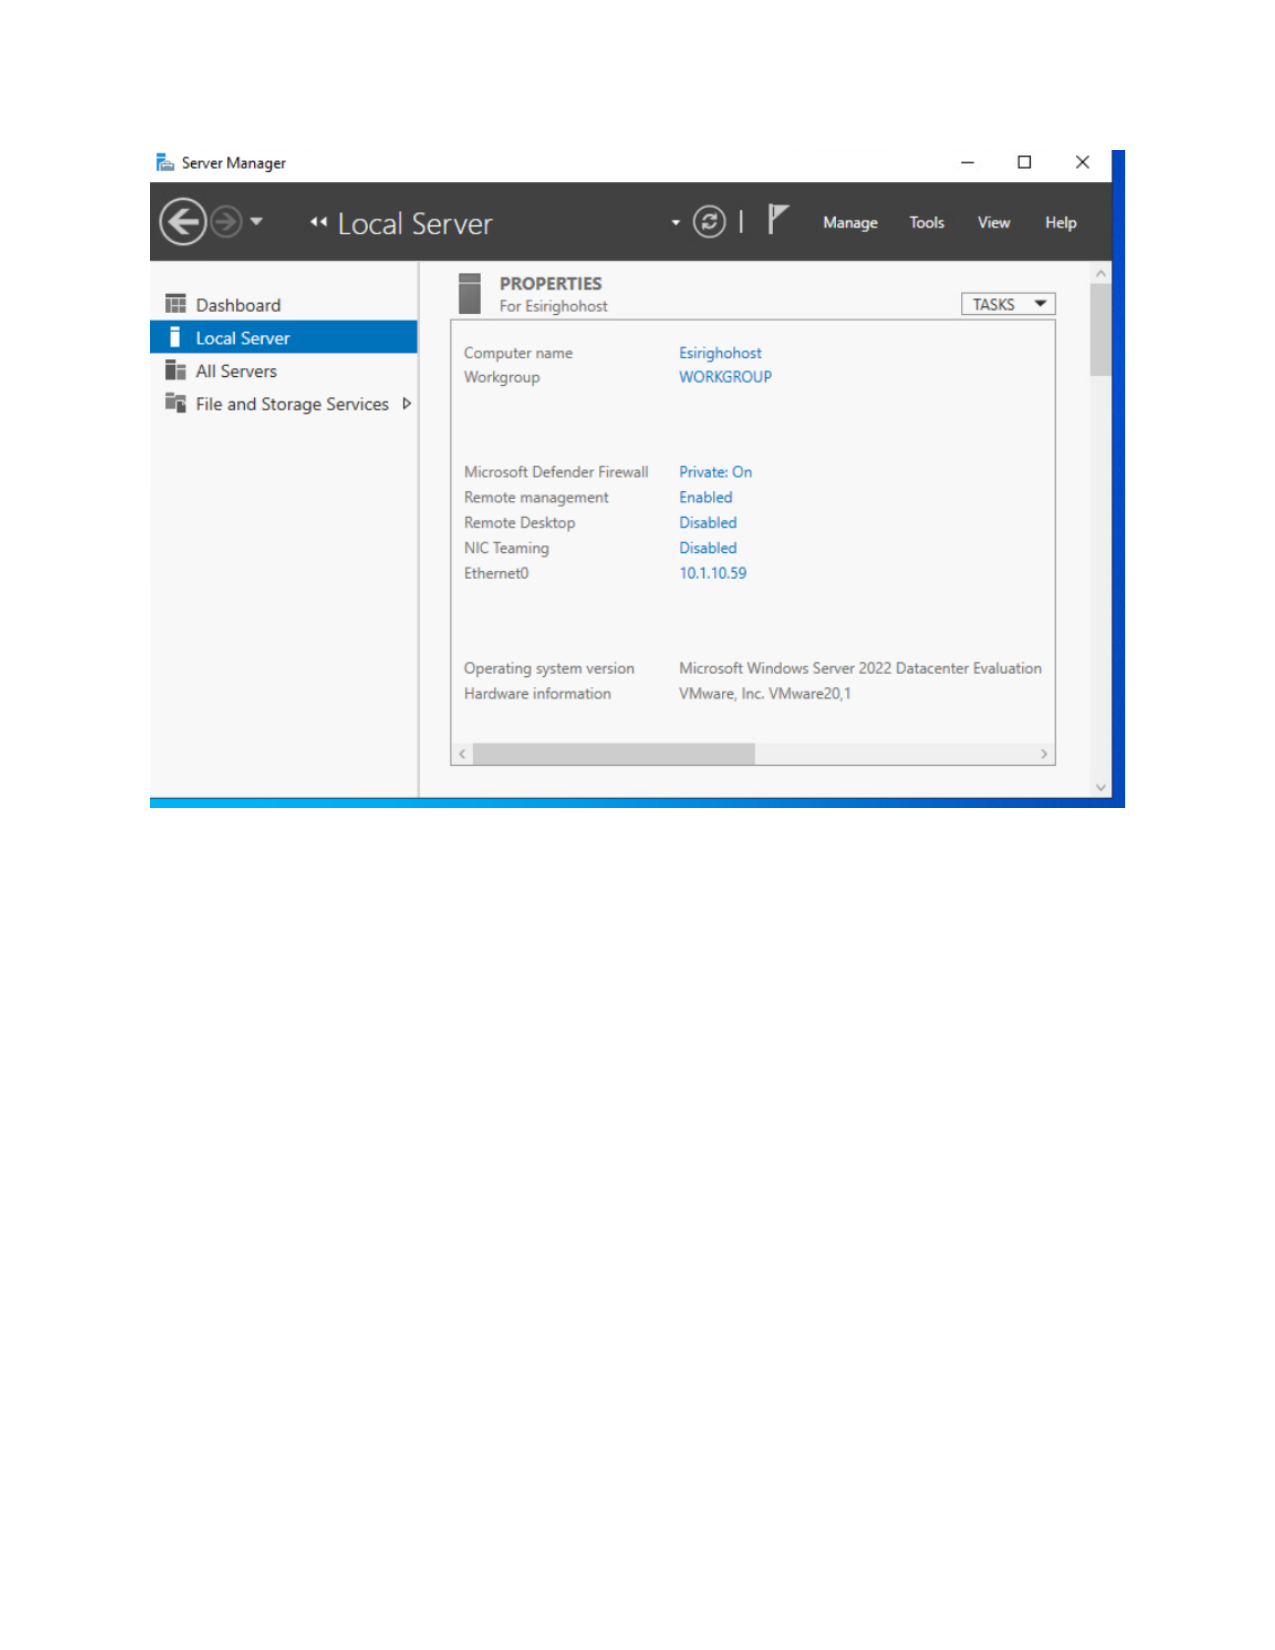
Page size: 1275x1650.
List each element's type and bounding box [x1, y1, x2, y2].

picture [150, 150, 1125, 808]
